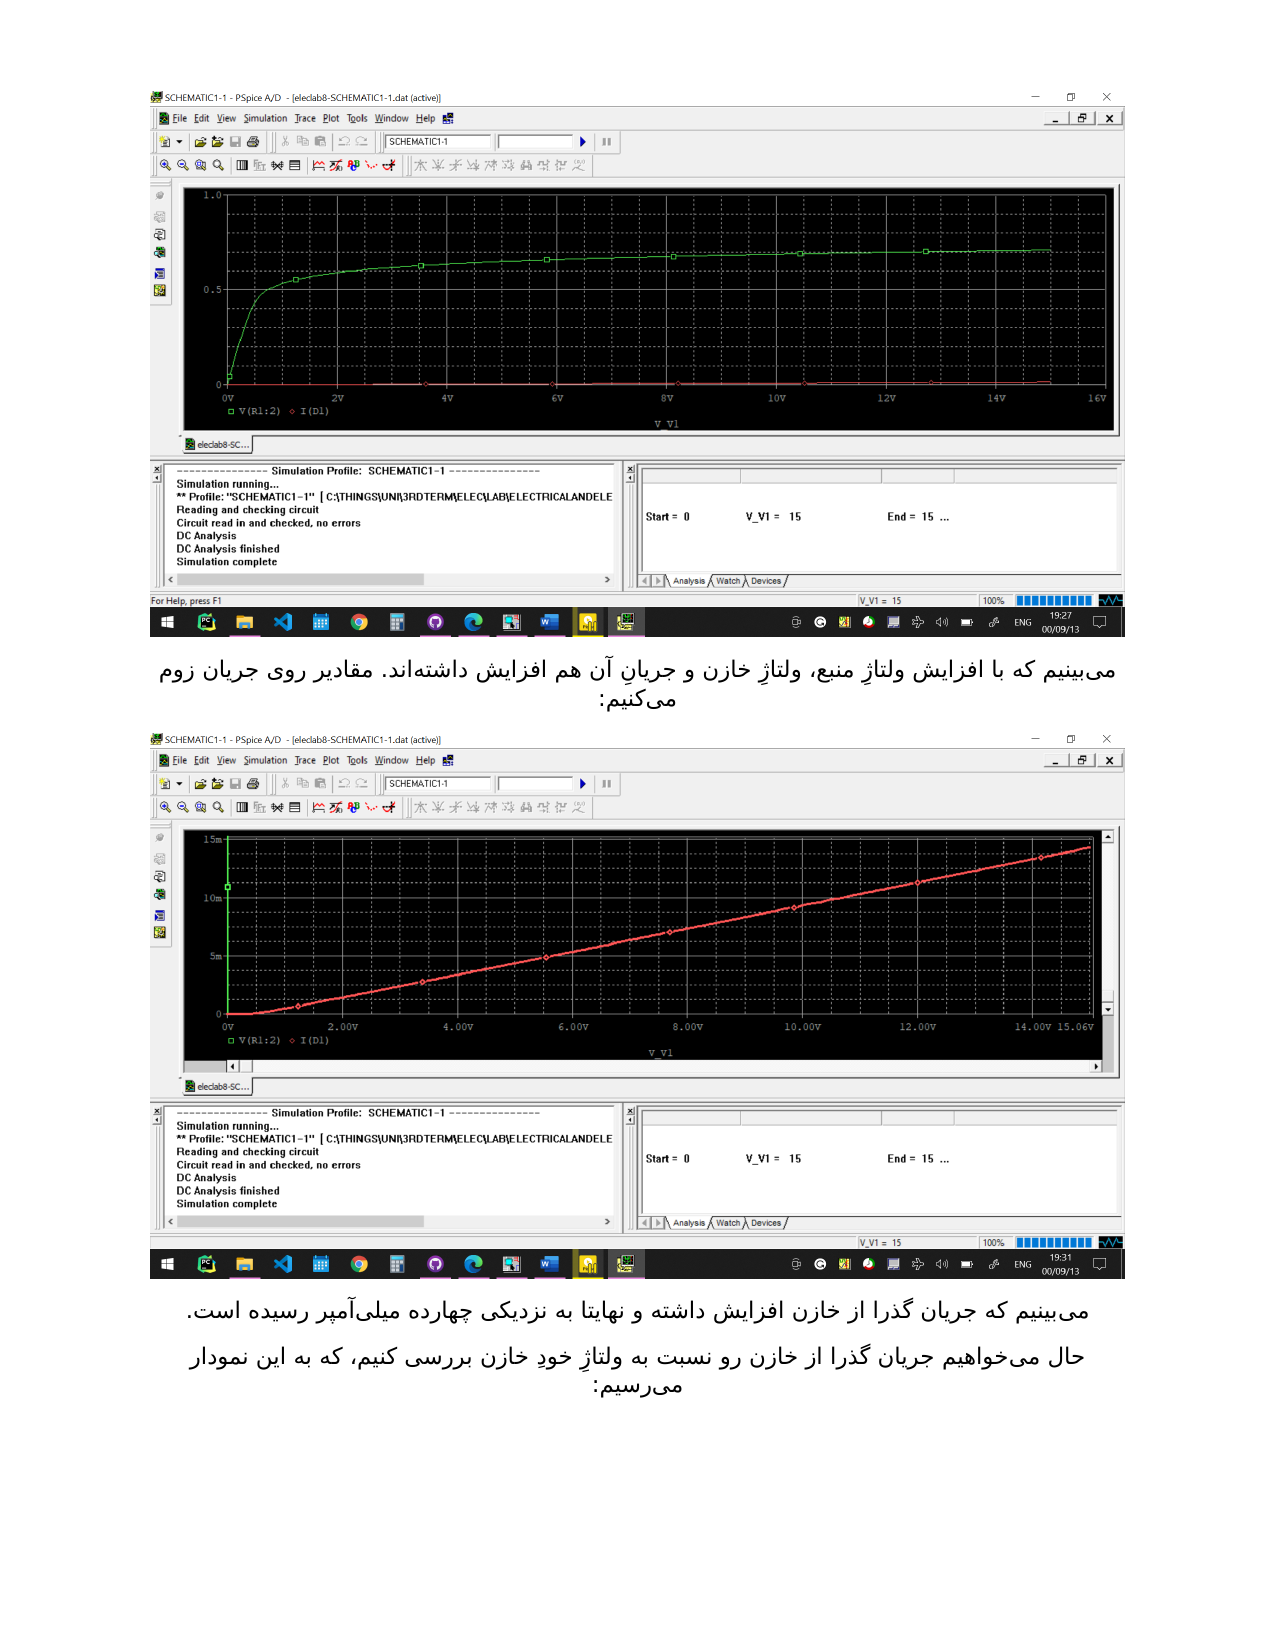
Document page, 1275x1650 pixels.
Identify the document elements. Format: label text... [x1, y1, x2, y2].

text می‌بینیم که با افزایش ولتاژِ منبع، ولتاژِ خازن و جریانِ آن هم افزایش داشته‌اند. مقادیر روی جریان زوم می‌کنیم: [150, 656, 1125, 711]
text حال می‌خواهیم جریان گذرا از خازن رو نسبت به ولتاژِ خودِ خازن بررسی کنیم، که به این نمودار می‌رسیم: [150, 1343, 1125, 1398]
picture [150, 730, 1125, 1279]
text می‌بینیم که جریان گذرا از خازن افزایش داشته و نهایتا به نزدیکی چهارده میلی‌آمپر رسیده است. [150, 1297, 1125, 1324]
picture [150, 88, 1125, 637]
